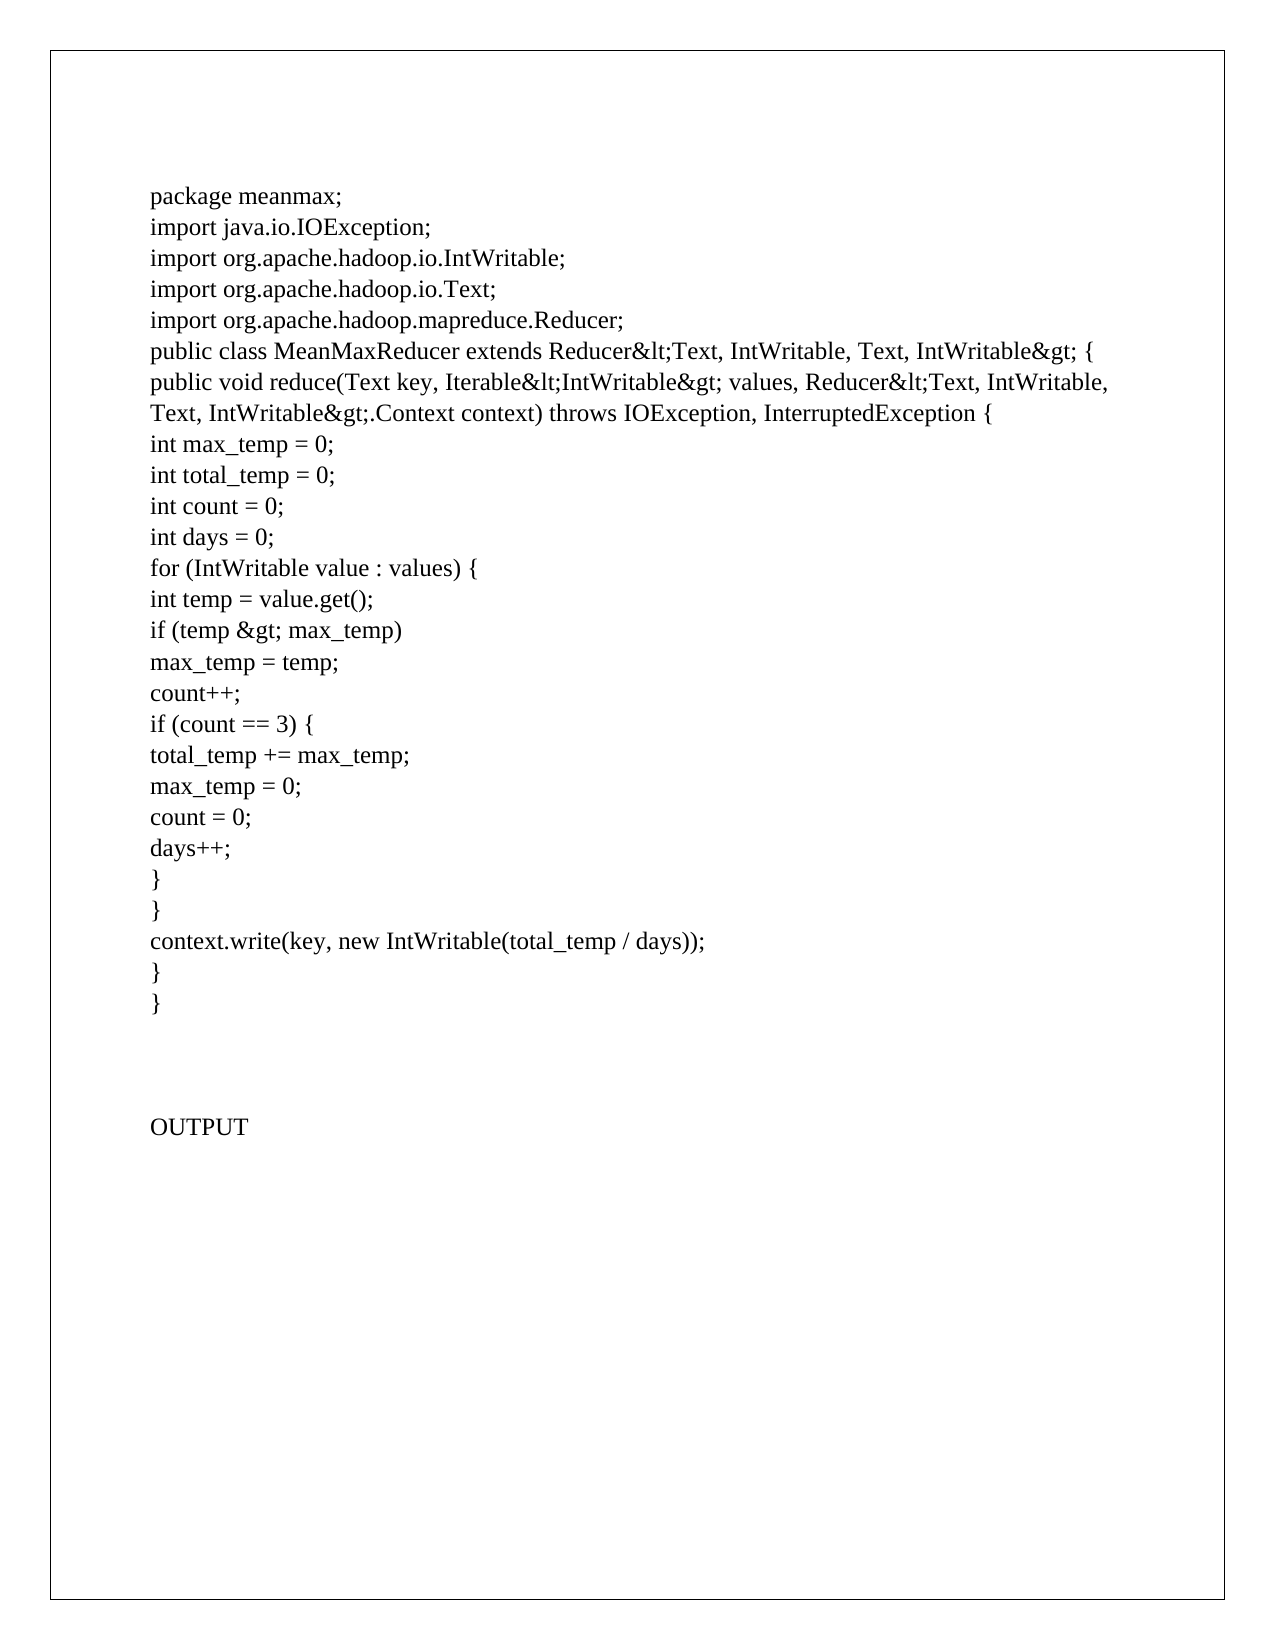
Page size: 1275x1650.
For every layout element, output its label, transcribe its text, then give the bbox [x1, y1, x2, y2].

text import org.apache.hadoop.io.Text; [150, 274, 1125, 303]
text days++; [150, 833, 1125, 862]
text context.write(key, new IntWritable(total_temp / days)); [150, 926, 1125, 955]
text int count = 0; [150, 491, 1125, 520]
text OUTPUT [150, 1112, 1125, 1141]
text import org.apache.hadoop.mapreduce.Reducer; [150, 305, 1125, 334]
text if (count == 3) { [150, 709, 1125, 737]
text import java.io.IOException; [150, 212, 1125, 241]
text } [150, 988, 1125, 1017]
text public void reduce(Text key, Iterable&lt;IntWritable&gt; values, Reducer&lt;Text, IntWritable, [150, 367, 1125, 396]
text count = 0; [150, 802, 1125, 831]
text int temp = value.get(); [150, 584, 1125, 613]
text max_temp = 0; [150, 771, 1125, 799]
text } [150, 895, 1125, 924]
text max_temp = temp; [150, 647, 1125, 675]
text public class MeanMaxReducer extends Reducer&lt;Text, IntWritable, Text, IntWritable&gt; { [150, 336, 1125, 365]
text import org.apache.hadoop.io.IntWritable; [150, 243, 1125, 272]
text } [150, 957, 1125, 986]
text total_temp += max_temp; [150, 740, 1125, 768]
text if (temp &gt; max_temp) [150, 616, 1125, 644]
text int max_temp = 0; [150, 429, 1125, 458]
text Text, IntWritable&gt;.Context context) throws IOException, InterruptedException { [150, 398, 1125, 427]
text package meanmax; [150, 181, 1125, 210]
text int days = 0; [150, 522, 1125, 551]
text for (IntWritable value : values) { [150, 553, 1125, 582]
text count++; [150, 678, 1125, 706]
text int total_temp = 0; [150, 460, 1125, 489]
text } [150, 864, 1125, 893]
